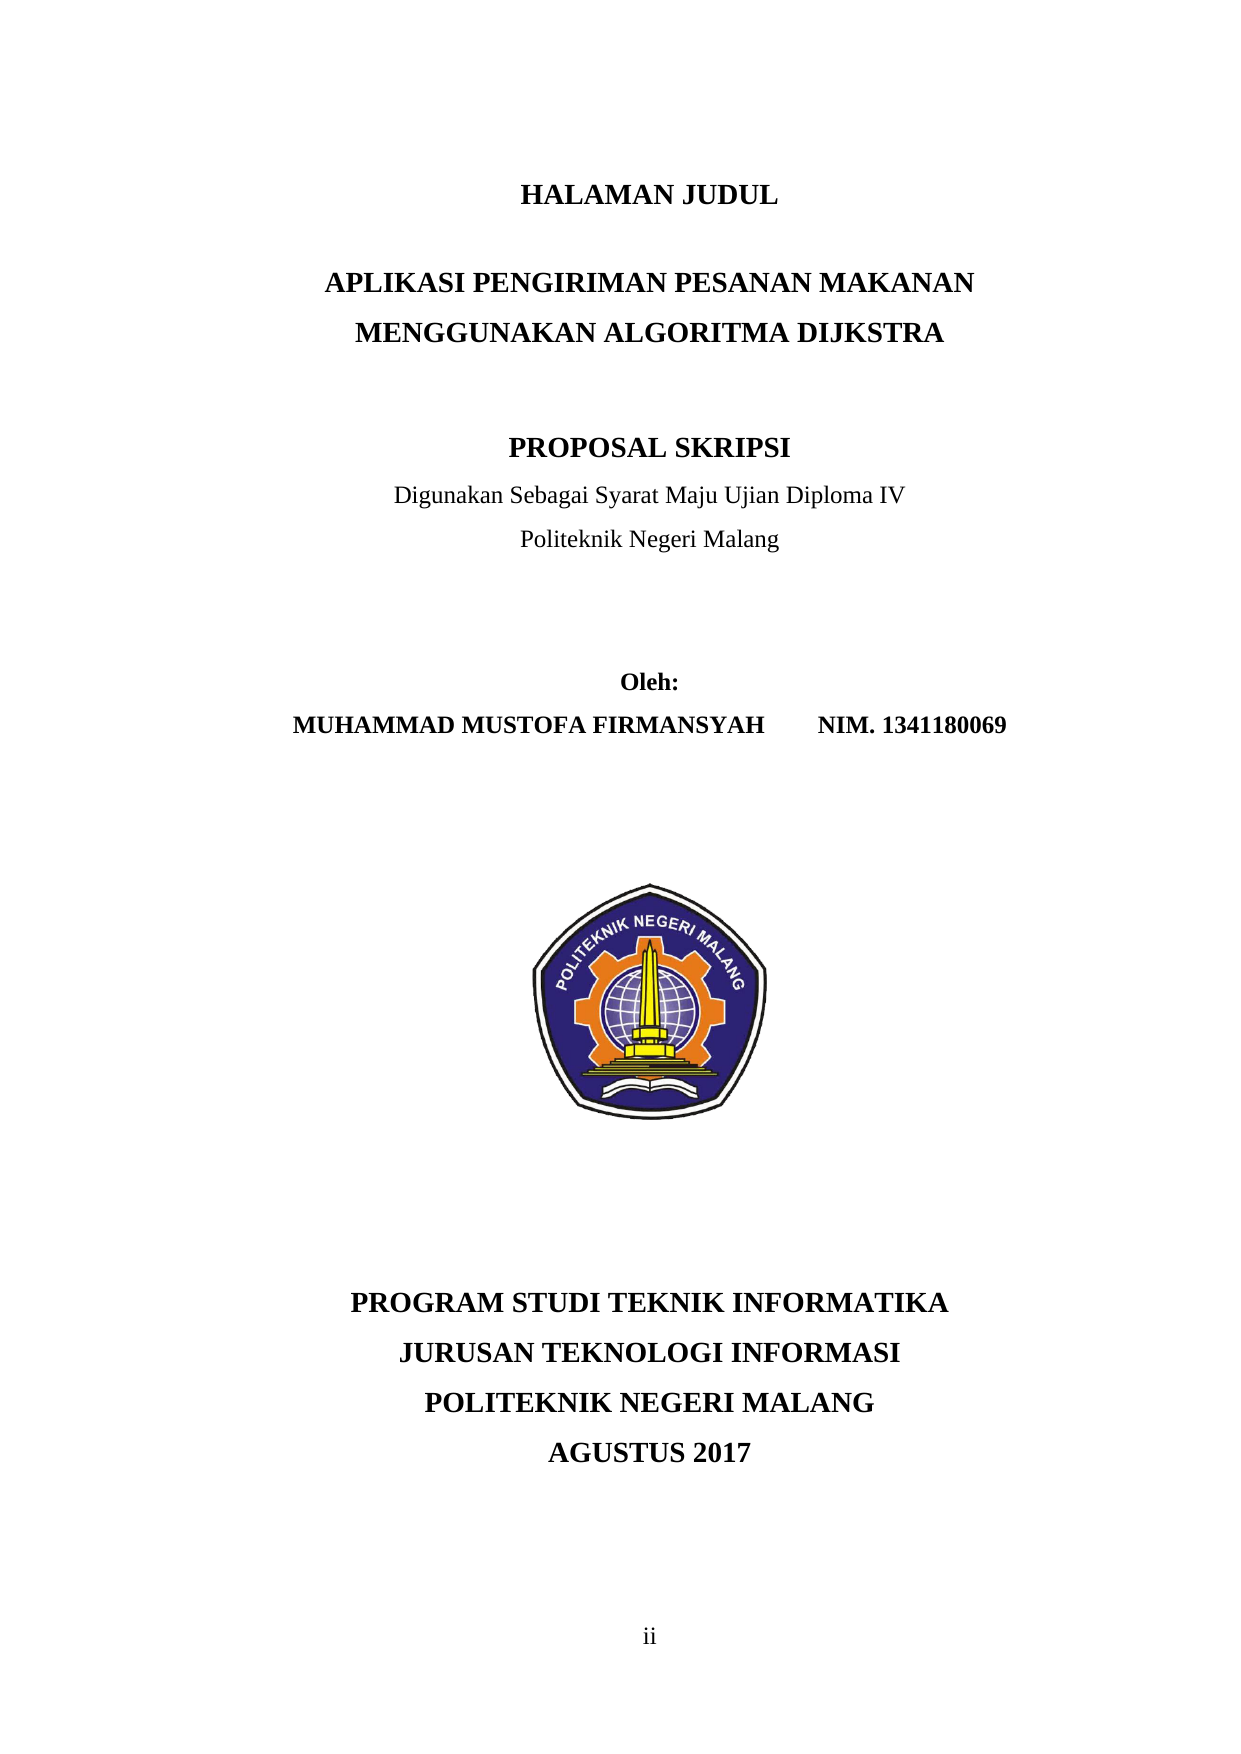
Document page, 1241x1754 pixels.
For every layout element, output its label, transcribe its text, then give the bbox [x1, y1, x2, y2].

text Politeknik Negeri Malang [236, 524, 1063, 552]
text MUHAMMAD MUSTOFA FIRMANSYAH NIM. 1341180069 [236, 711, 1063, 739]
text AGUSTUS 2017 [236, 1436, 1063, 1469]
text PROPOSAL SKRIPSI [236, 430, 1063, 464]
text Oleh: [236, 667, 1063, 696]
text Digunakan Sebagai Syarat Maju Ujian Diploma IV [236, 481, 1063, 509]
text POLITEKNIK NEGERI MALANG [236, 1385, 1063, 1419]
text JURUSAN TEKNOLOGI INFORMASI [236, 1335, 1063, 1368]
subtitle HALAMAN JUDUL [236, 177, 1063, 211]
text APLIKASI PENGIRIMAN PESANAN MAKANAN MENGGUNAKAN ALGORITMA DIJKSTRA [236, 265, 1063, 349]
text PROGRAM STUDI TEKNIK INFORMATIKA [236, 1285, 1063, 1318]
picture [532, 883, 767, 1120]
